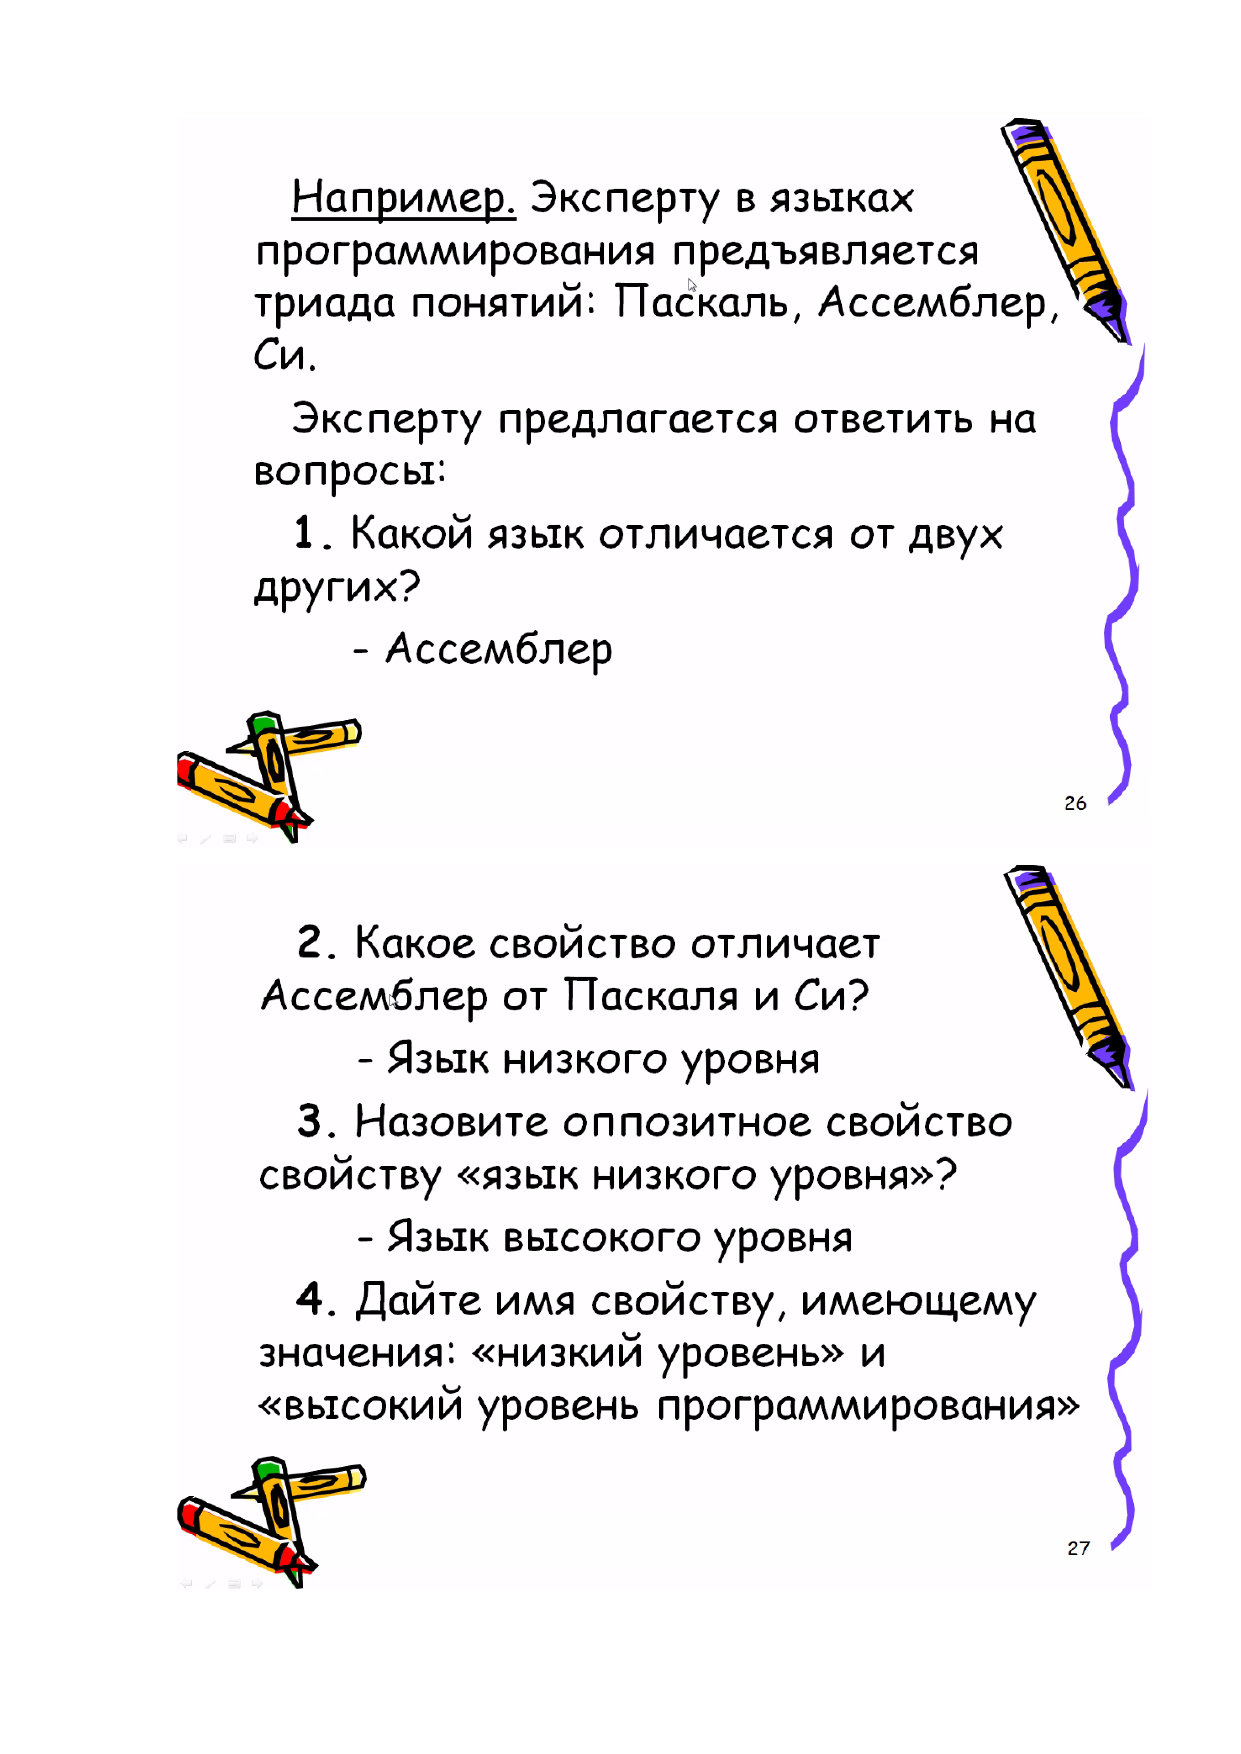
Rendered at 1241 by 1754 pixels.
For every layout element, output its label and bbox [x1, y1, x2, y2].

picture [177, 865, 1152, 1589]
picture [177, 118, 1152, 847]
